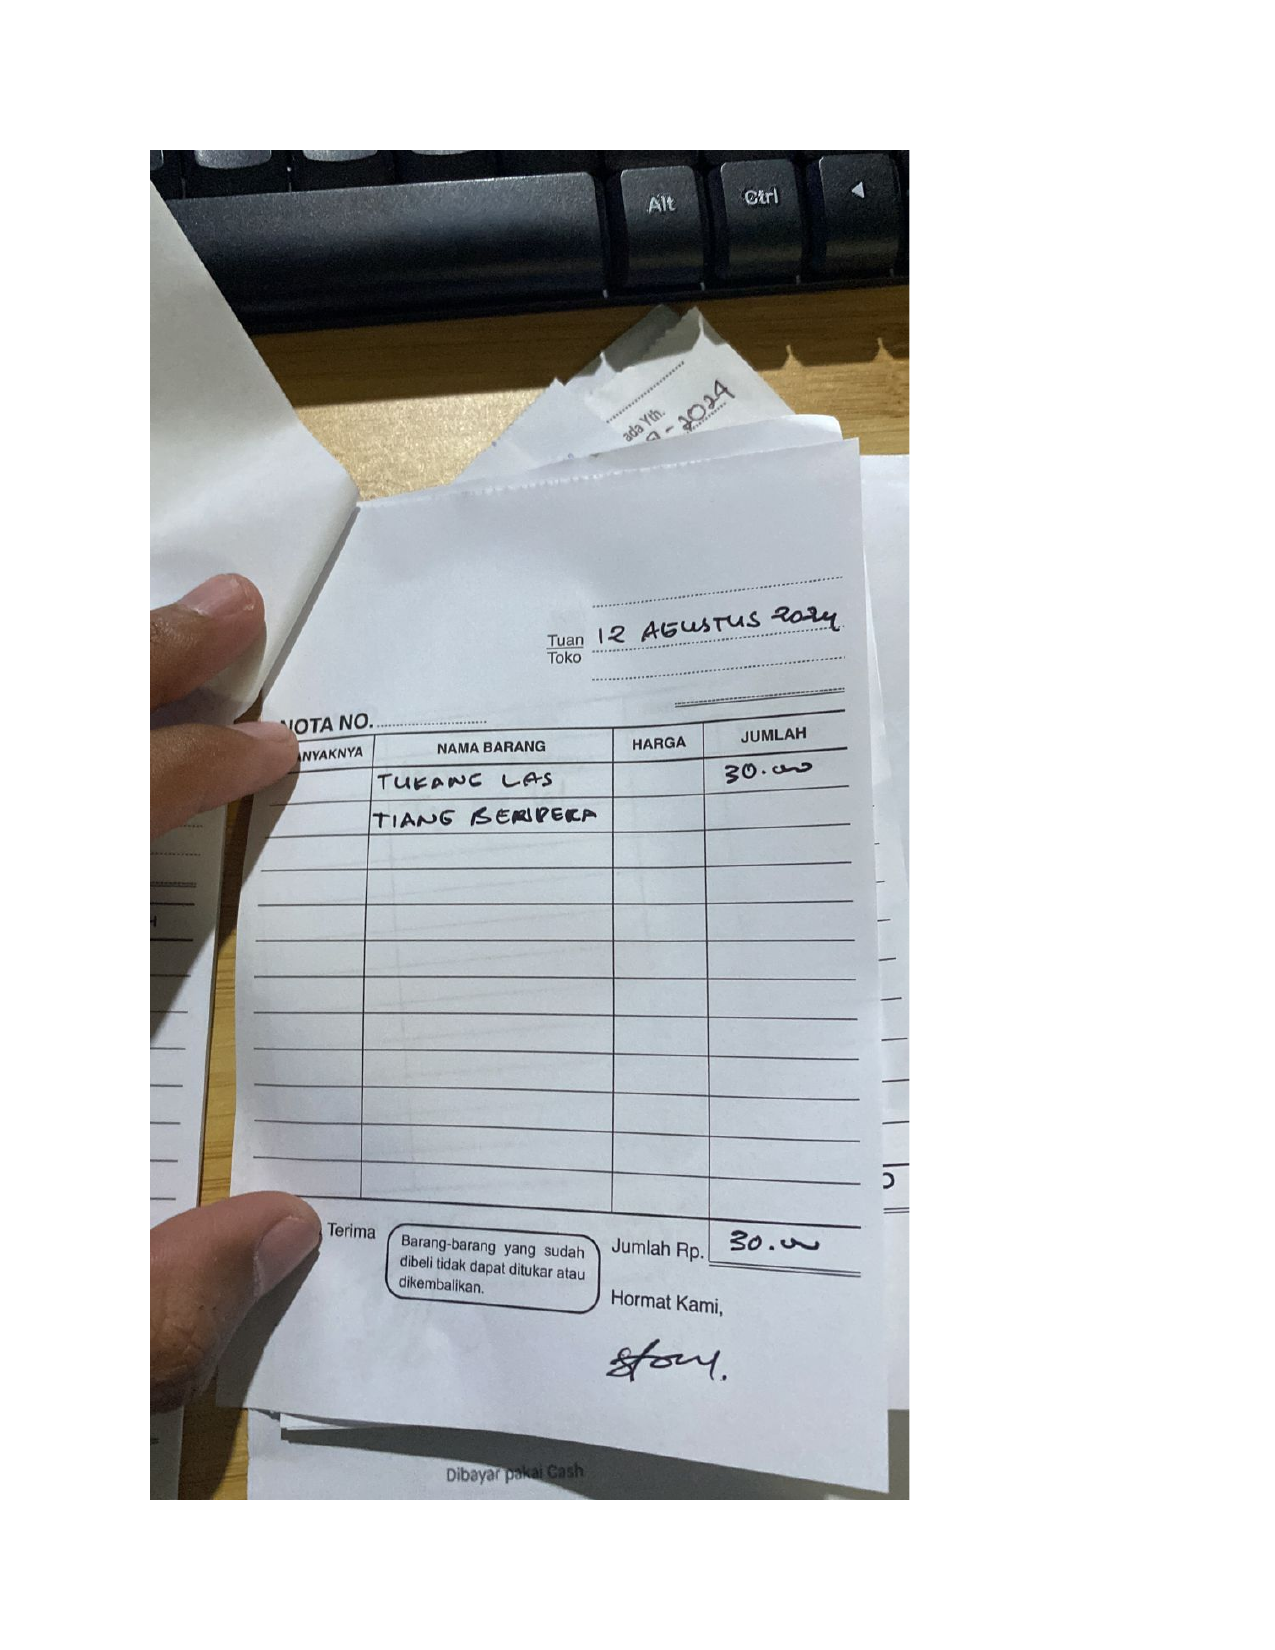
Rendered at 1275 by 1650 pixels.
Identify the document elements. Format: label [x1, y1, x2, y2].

picture [150, 150, 910, 1500]
